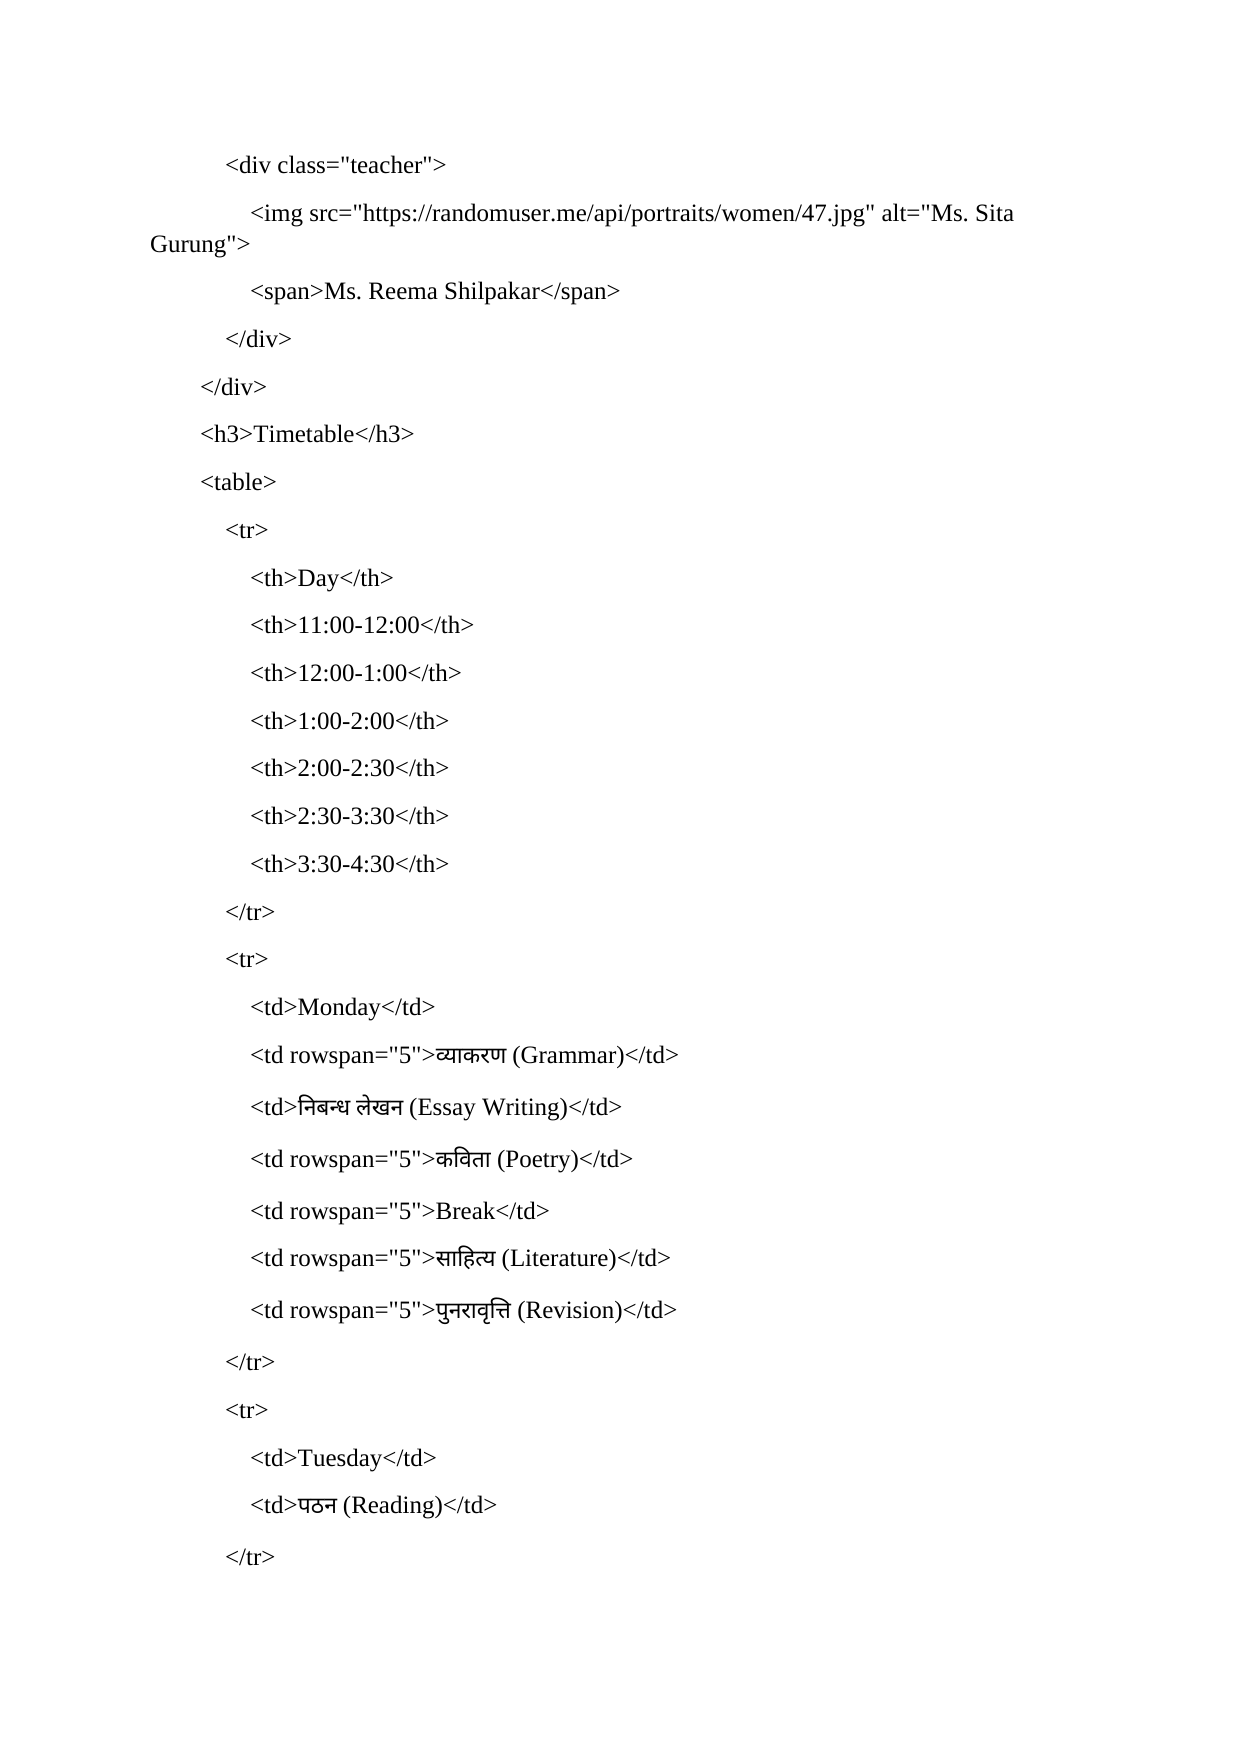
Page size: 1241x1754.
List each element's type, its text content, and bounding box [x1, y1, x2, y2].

text <tr> [150, 1395, 1090, 1424]
text <th>2:00-2:30</th> [150, 753, 1090, 782]
text <td>Tuesday</td> [150, 1443, 1090, 1472]
text <tr> [150, 515, 1090, 544]
text <td rowspan="5">Break</td> [150, 1196, 1090, 1224]
text <div class="teacher"> [150, 150, 1090, 179]
text <th>11:00-12:00</th> [150, 610, 1090, 639]
text <th>1:00-2:00</th> [150, 706, 1090, 734]
text </tr> [150, 1542, 1090, 1571]
text <th>Day</th> [150, 563, 1090, 591]
text <span>Ms. Reema Shilpakar</span> [150, 276, 1090, 305]
text </tr> [150, 1347, 1090, 1376]
text <img src="https://randomuser.me/api/portraits/women/47.jpg" alt="Ms. Sita Gurung"> [150, 198, 1090, 257]
text <td rowspan="5">कविता (Poetry)</td> [150, 1144, 1090, 1176]
text <td>Monday</td> [150, 992, 1090, 1021]
text <td rowspan="5">पुनरावृत्ति (Revision)</td> [150, 1295, 1090, 1328]
text <th>3:30-4:30</th> [150, 849, 1090, 878]
text <th>12:00-1:00</th> [150, 658, 1090, 687]
text <h3>Timetable</h3> [150, 419, 1090, 448]
text </div> [150, 372, 1090, 401]
text <th>2:30-3:30</th> [150, 801, 1090, 830]
text <td rowspan="5">साहित्य (Literature)</td> [150, 1243, 1090, 1276]
text <tr> [150, 944, 1090, 973]
text <td>निबन्ध लेखन (Essay Writing)</td> [150, 1092, 1090, 1124]
text </tr> [150, 897, 1090, 925]
text <td rowspan="5">व्याकरण (Grammar)</td> [150, 1040, 1090, 1072]
text <td>पठन (Reading)</td> [150, 1491, 1090, 1523]
text </div> [150, 324, 1090, 353]
text <table> [150, 467, 1090, 496]
